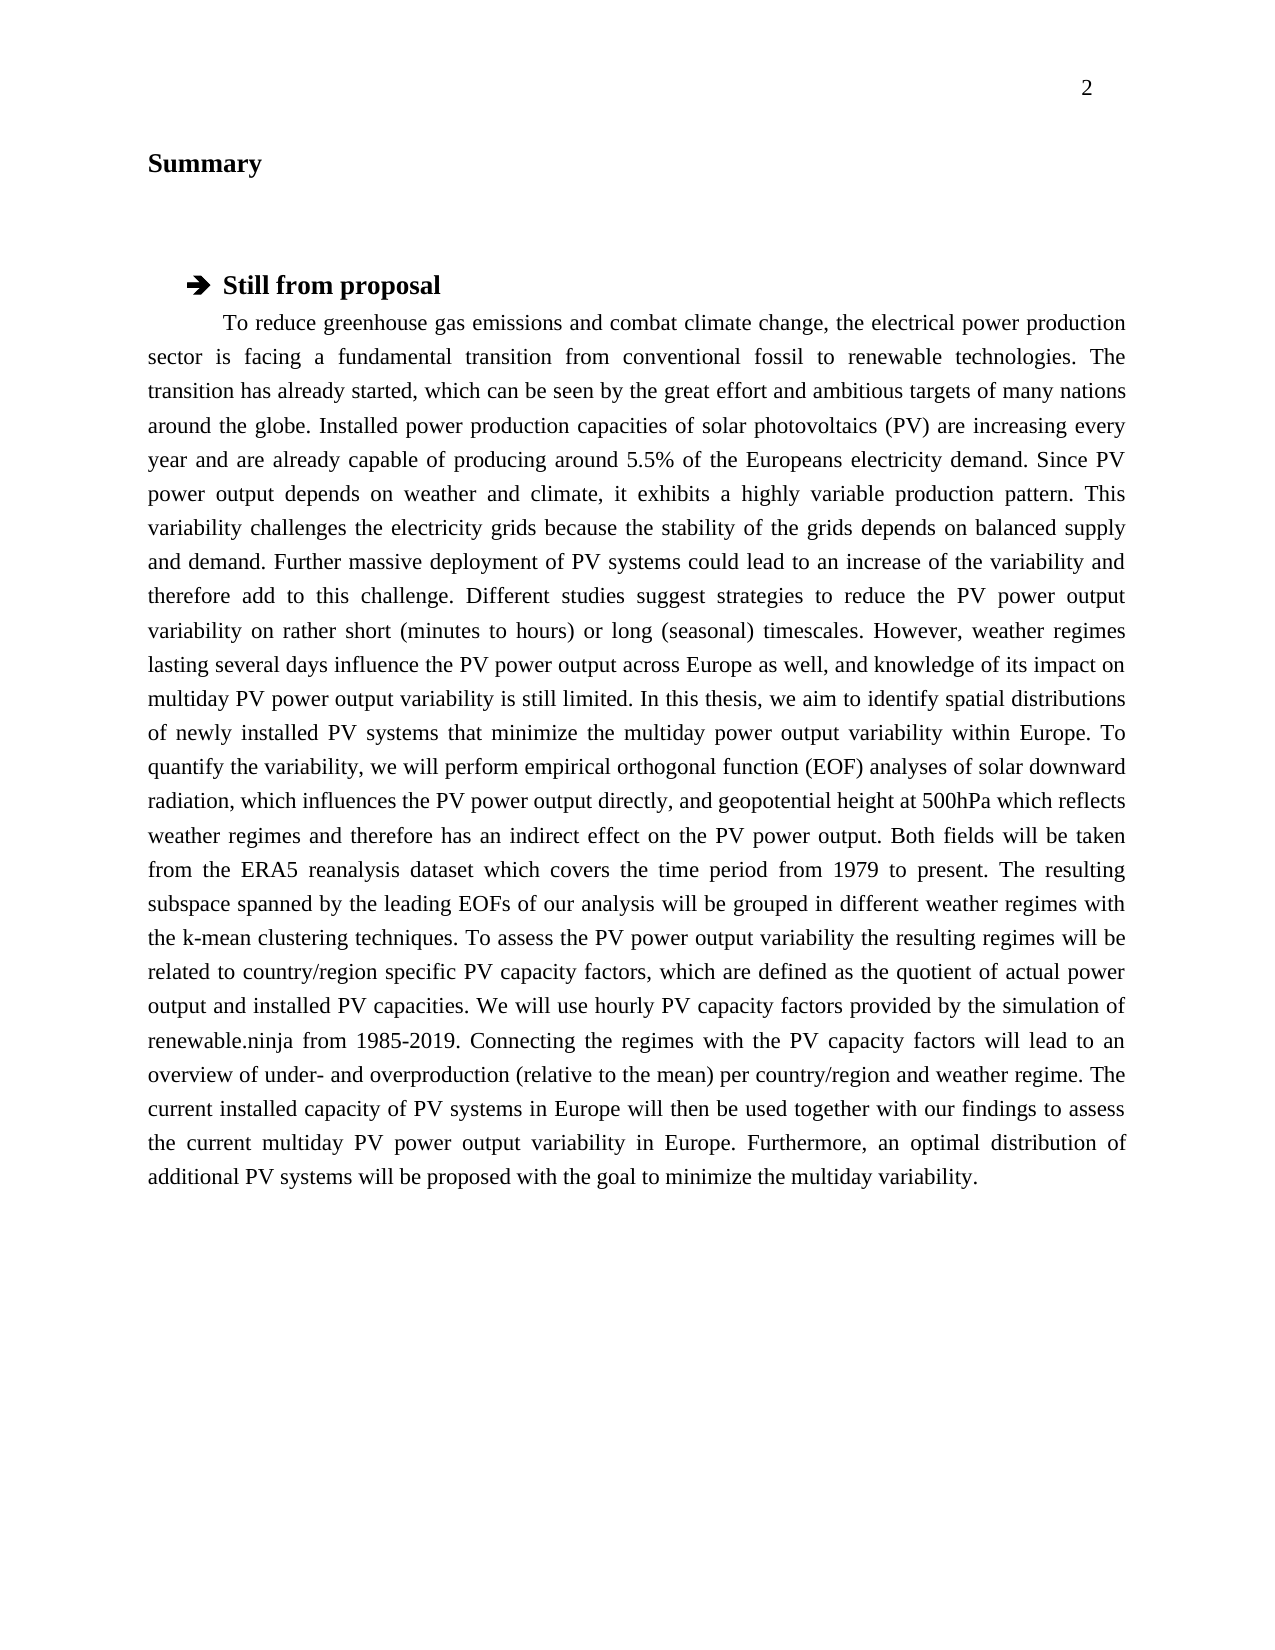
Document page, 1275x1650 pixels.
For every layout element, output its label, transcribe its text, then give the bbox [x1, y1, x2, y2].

text To reduce greenhouse gas emissions and combat climate change, the electrical power production sector is facing a fundamental transition from conventional fossil to renewable technologies. The transition has already started, which can be seen by the great effort and ambitious targets of many nations around the globe. Installed power production capacities of solar photovoltaics (PV) are increasing every year and are already capable of producing around 5.5% of the Europeans electricity demand. Since PV power output depends on weather and climate, it exhibits a highly variable production pattern. This variability challenges the electricity grids because the stability of the grids depends on balanced supply and demand. Further massive deployment of PV systems could lead to an increase of the variability and therefore add to this challenge. Different studies suggest strategies to reduce the PV power output variability on rather short (minutes to hours) or long (seasonal) timescales. However, weather regimes lasting several days influence the PV power output across Europe as well, and knowledge of its impact on multiday PV power output variability is still limited. In this thesis, we aim to identify spatial distributions of newly installed PV systems that minimize the multiday power output variability within Europe. To quantify the variability, we will perform empirical orthogonal function (EOF) analyses of solar downward radiation, which influences the PV power output directly, and geopotential height at 500hPa which reflects weather regimes and therefore has an indirect effect on the PV power output. Both fields will be taken from the ERA5 reanalysis dataset which covers the time period from 1979 to present. The resulting subspace spanned by the leading EOFs of our analysis will be grouped in different weather regimes with the k-mean clustering techniques. To assess the PV power output variability the resulting regimes will be related to country/region specific PV capacity factors, which are defined as the quotient of actual power output and installed PV capacities. We will use hourly PV capacity factors provided by the simulation of renewable.ninja from 1985-2019. Connecting the regimes with the PV capacity factors will lead to an overview of under- and overproduction (relative to the mean) per country/region and weather regime. The current installed capacity of PV systems in Europe will then be used together with our findings to assess the current multiday PV power output variability in Europe. Furthermore, an optimal distribution of additional PV systems will be proposed with the goal to minimize the multiday variability. [148, 309, 1127, 1190]
list Still from proposal [185, 269, 1127, 300]
text Summary [148, 148, 1127, 179]
